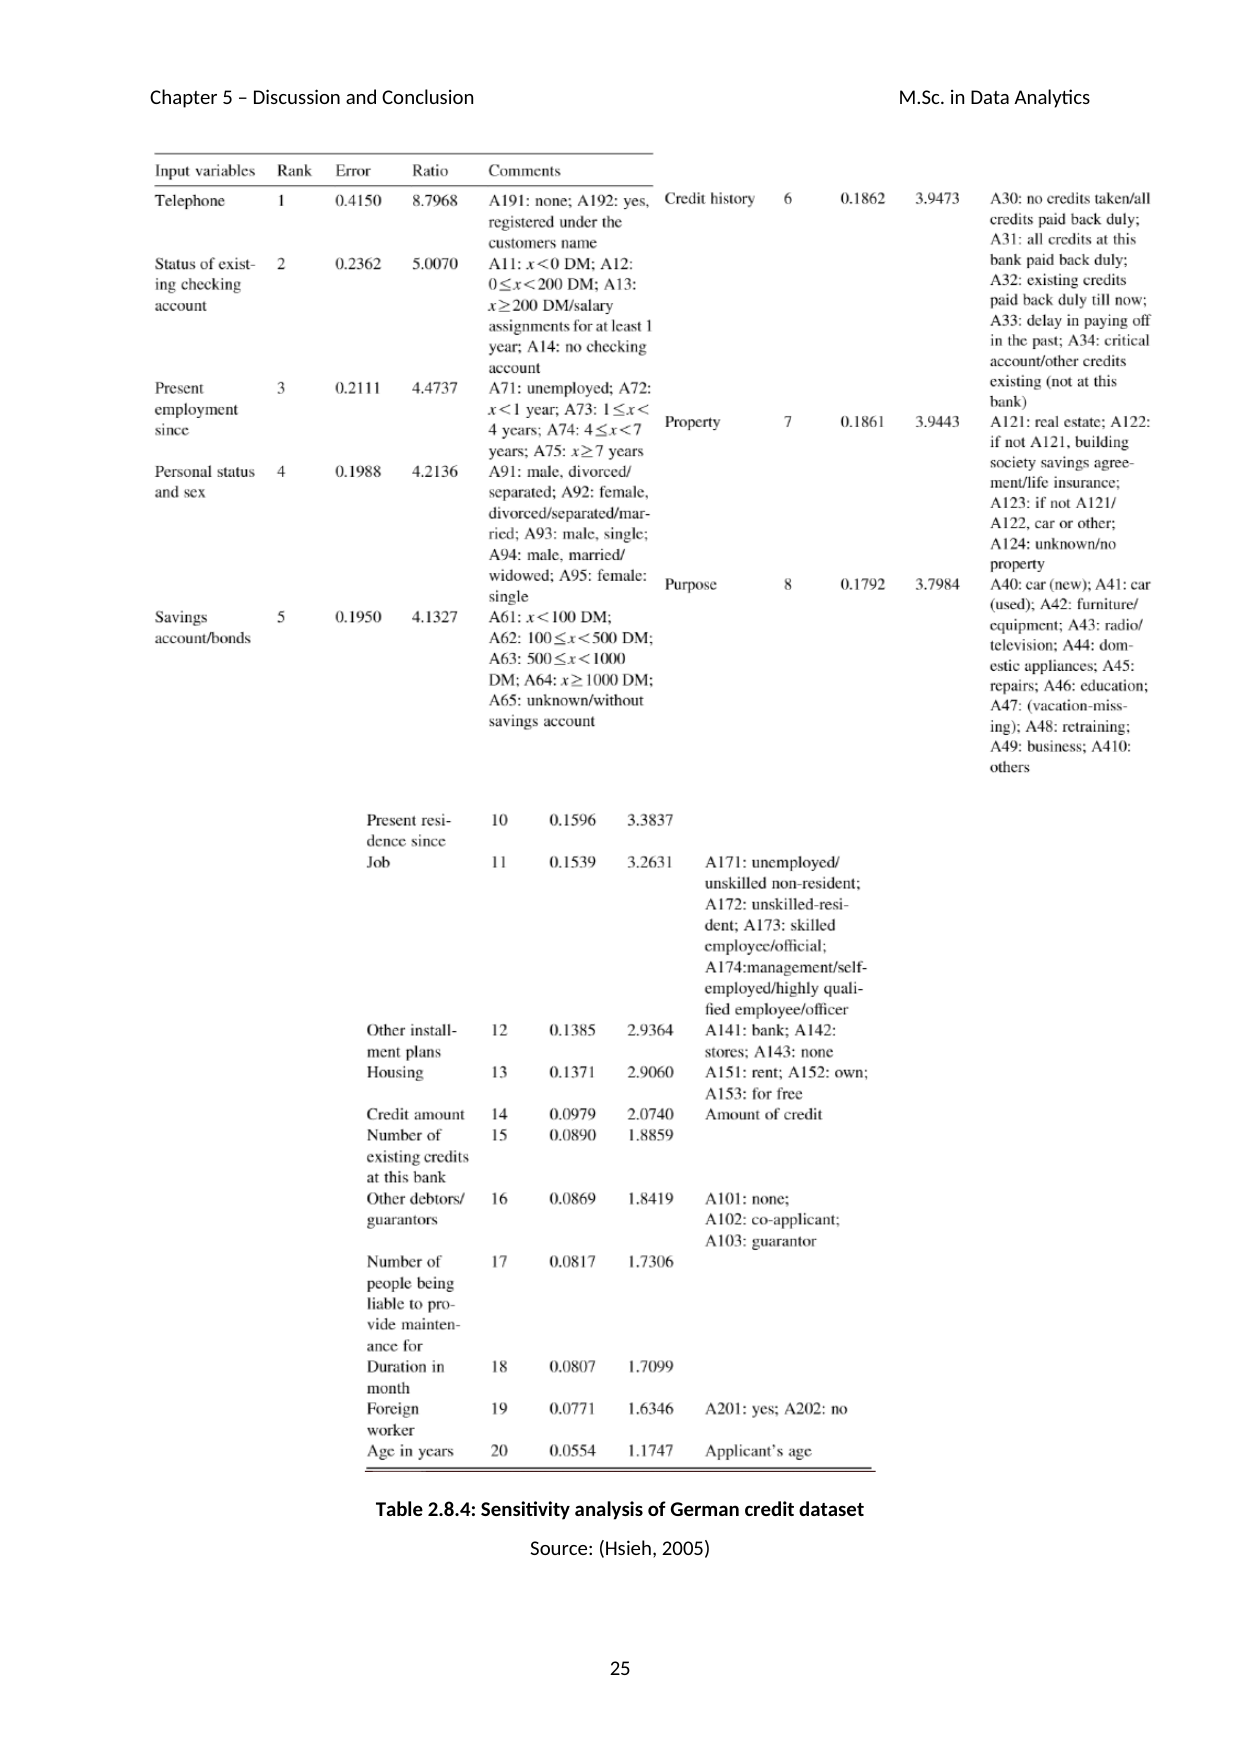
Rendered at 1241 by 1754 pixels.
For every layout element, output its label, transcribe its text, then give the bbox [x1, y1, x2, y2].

picture [364, 809, 876, 1472]
text Table 2.8.4: Sensitivity analysis of German credit dataset [150, 1496, 1090, 1521]
picture [150, 150, 1161, 775]
text Source: (Hsieh, 2005) [150, 1536, 1090, 1561]
